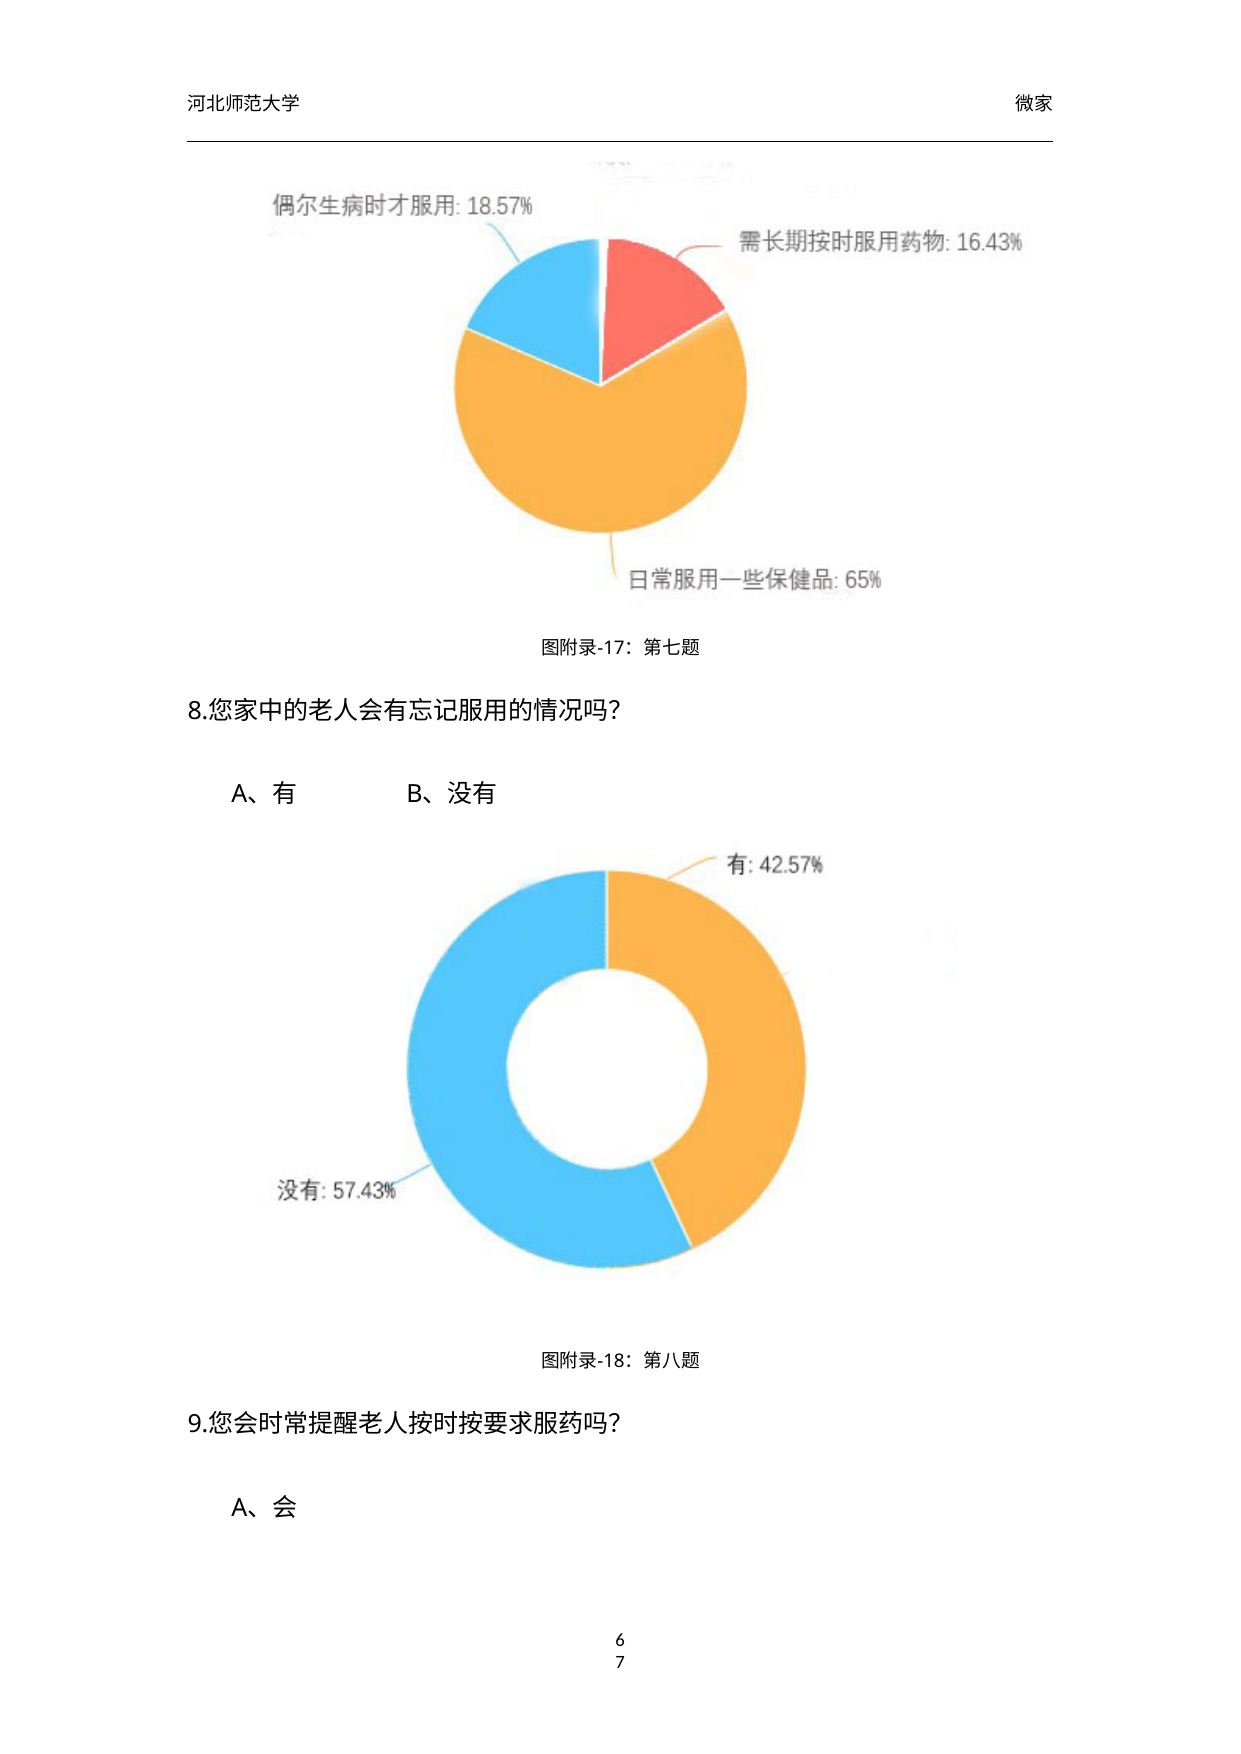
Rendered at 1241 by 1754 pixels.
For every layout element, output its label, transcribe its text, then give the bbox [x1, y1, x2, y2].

text A、会 [187, 1473, 1053, 1538]
text 8.您家中的老人会有忘记服用的情况吗？ [187, 676, 1053, 741]
picture [231, 162, 1044, 607]
text A、有 B、没有 [187, 759, 1053, 824]
text 图附录-18：第八题 [187, 1343, 1053, 1376]
picture [231, 842, 958, 1304]
text 图附录-17：第七题 [187, 630, 1053, 663]
text 9.您会时常提醒老人按时按要求服药吗？ [187, 1389, 1053, 1454]
